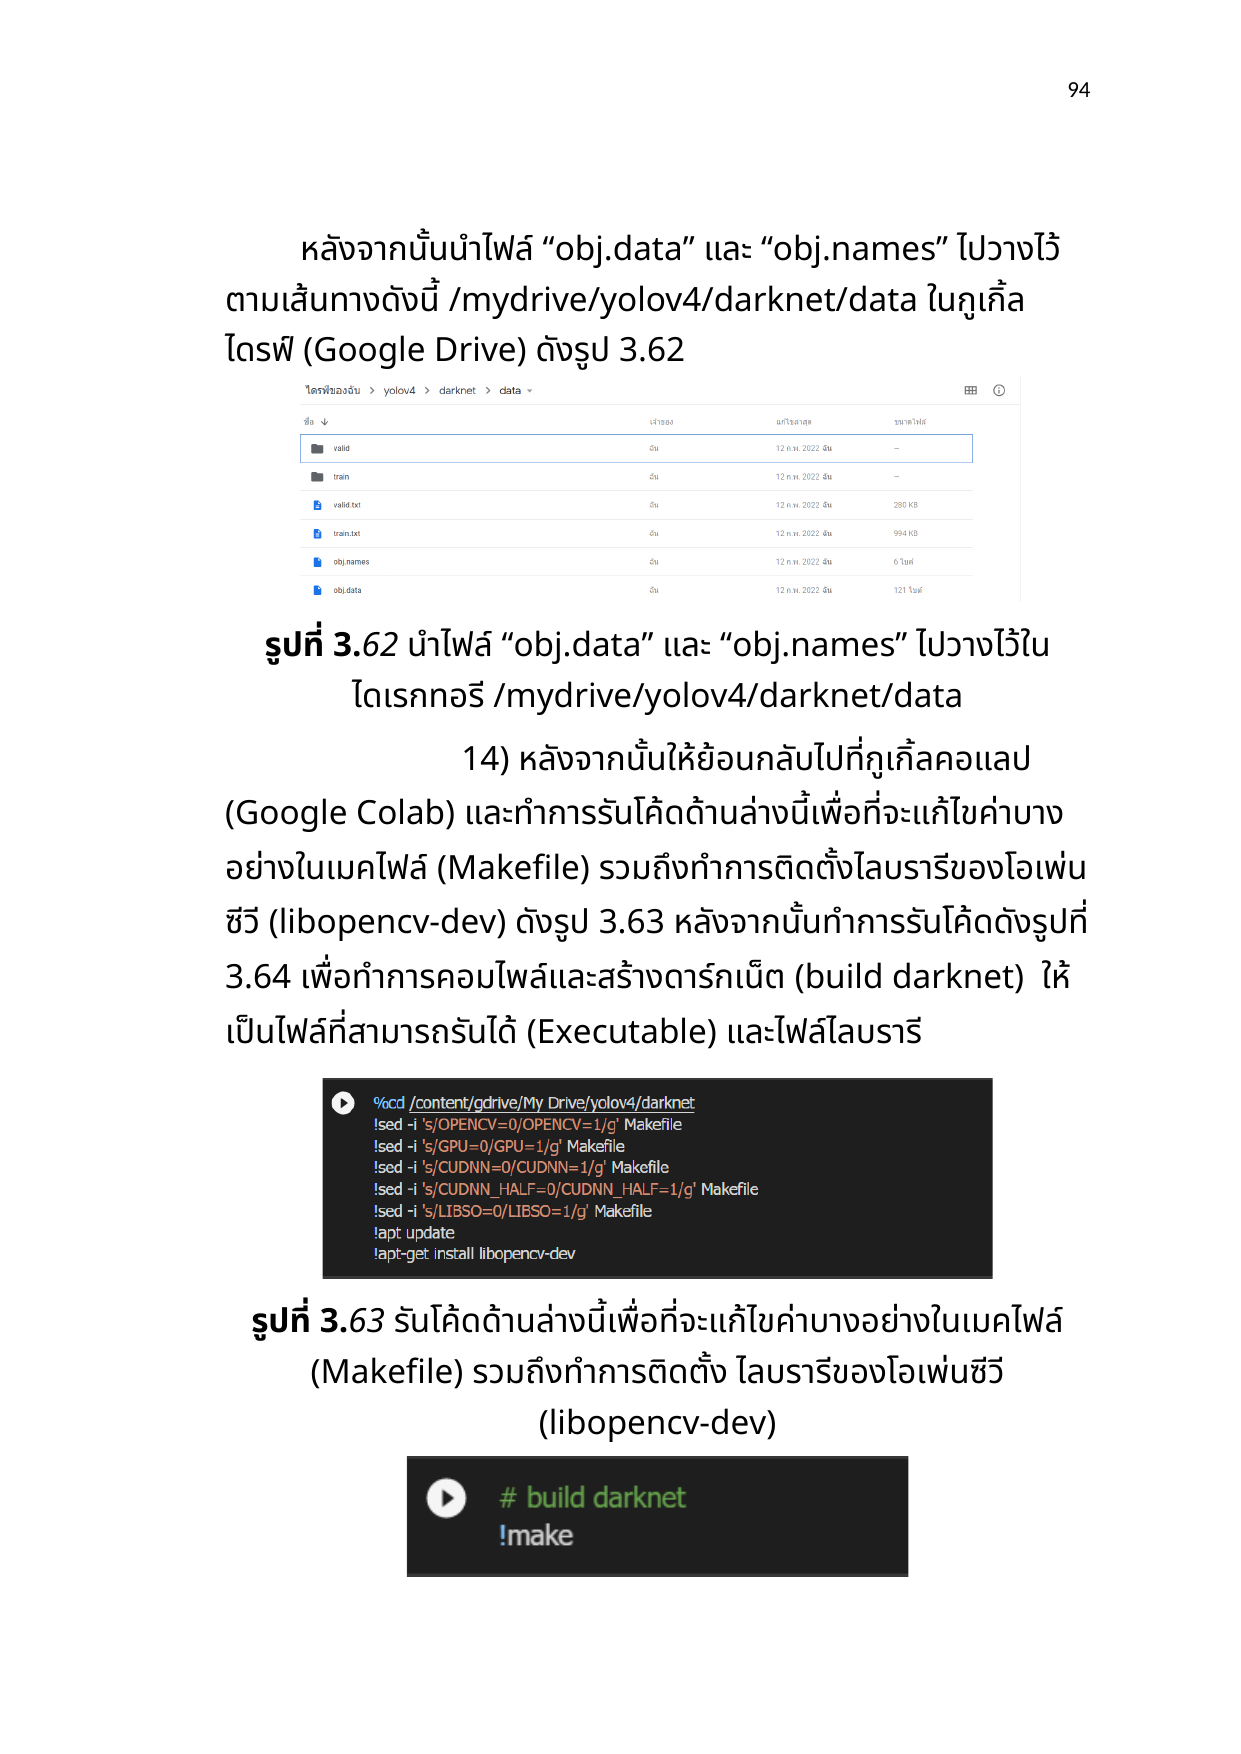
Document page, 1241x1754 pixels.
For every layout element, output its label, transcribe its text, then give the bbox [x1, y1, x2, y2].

text รูปที่ 3.63 รันโค้ดด้านล่างนี้เพื่อที่จะแก้ไขค่าบางอย่างในเมคไฟล์ (Makefile) รวมถึงทำการติดตั้ง ไลบรารีของโอเพ่นซีวี (libopencv-dev) [225, 1297, 1090, 1444]
picture [294, 376, 1021, 602]
text 14) หลังจากนั้นให้ย้อนกลับไปที่กูเกิ้ลคอแลป (Google Colab) และทำการรันโค้ดด้านล่างนี้เพื่อที่จะแก้ไขค่าบางอย่างในเมคไฟล์ (Makefile) รวมถึงทำการติดตั้งไลบรารีของโอเพ่นซีวี (libopencv-dev) ดังรูป 3.63 หลังจากนั้นทำการรันโค้ดดังรูปที่ 3.64 เพื่อทำการคอมไพล์และสร้างดาร์กเน็ต (build darknet) ให้เป็นไฟล์ที่สามารถรันได้ (Executable) และไฟล์ไลบรารี [225, 734, 1090, 1058]
picture [322, 1078, 993, 1279]
picture [406, 1456, 909, 1577]
text รูปที่ 3.62 นำไฟล์ “obj.data” และ “obj.names” ไปวางไว้ในไดเรกทอรี /mydrive/yolov4/darknet/data [225, 621, 1090, 722]
text หลังจากนั้นนำไฟล์ “obj.data” และ “obj.names” ไปวางไว้ตามเส้นทางดังนี้ /mydrive/yolov4/darknet/data ในกูเกิ้ลไดรฟ์ (Google Drive) ดังรูป 3.62 [225, 225, 1090, 377]
